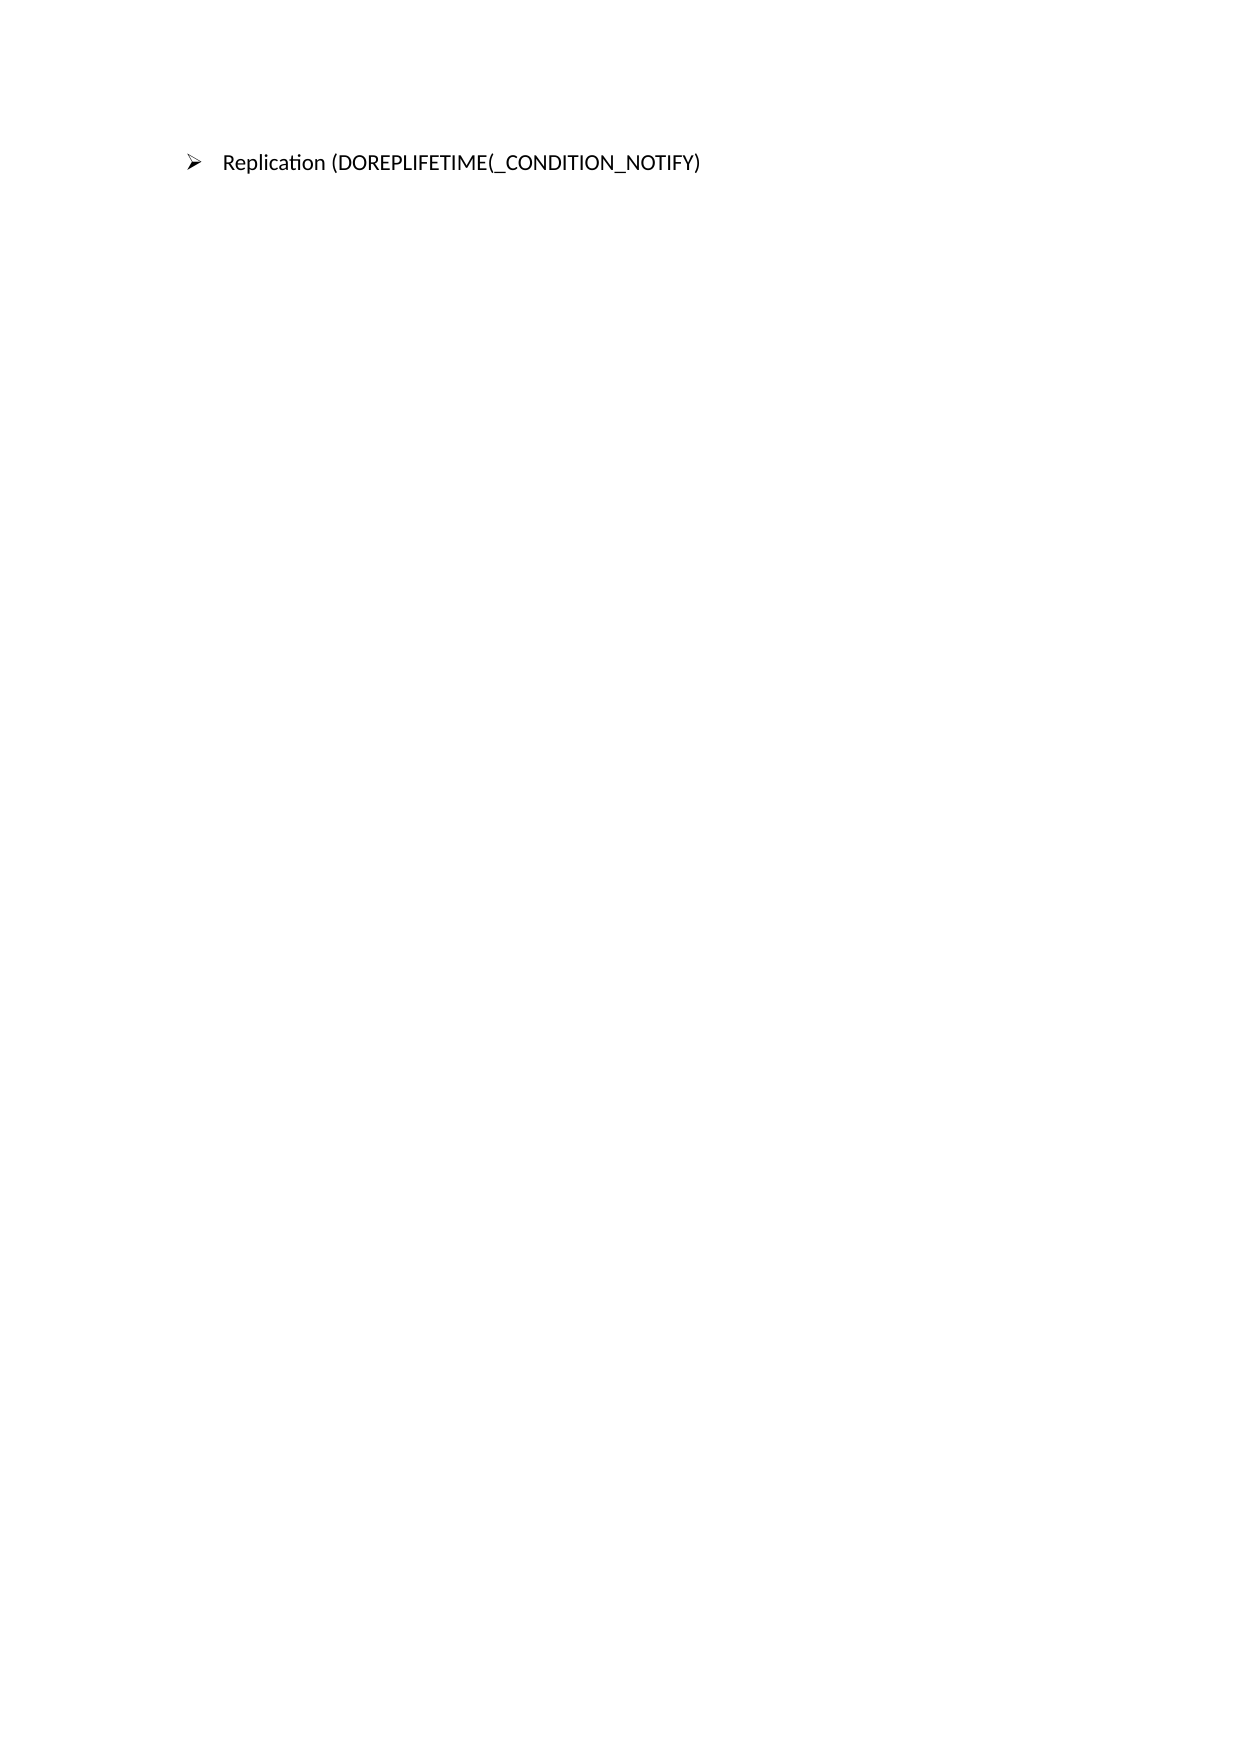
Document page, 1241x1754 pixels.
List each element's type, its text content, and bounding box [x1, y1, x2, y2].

list Replication (DOREPLIFETIME(_CONDITION_NOTIFY) [185, 148, 1093, 176]
